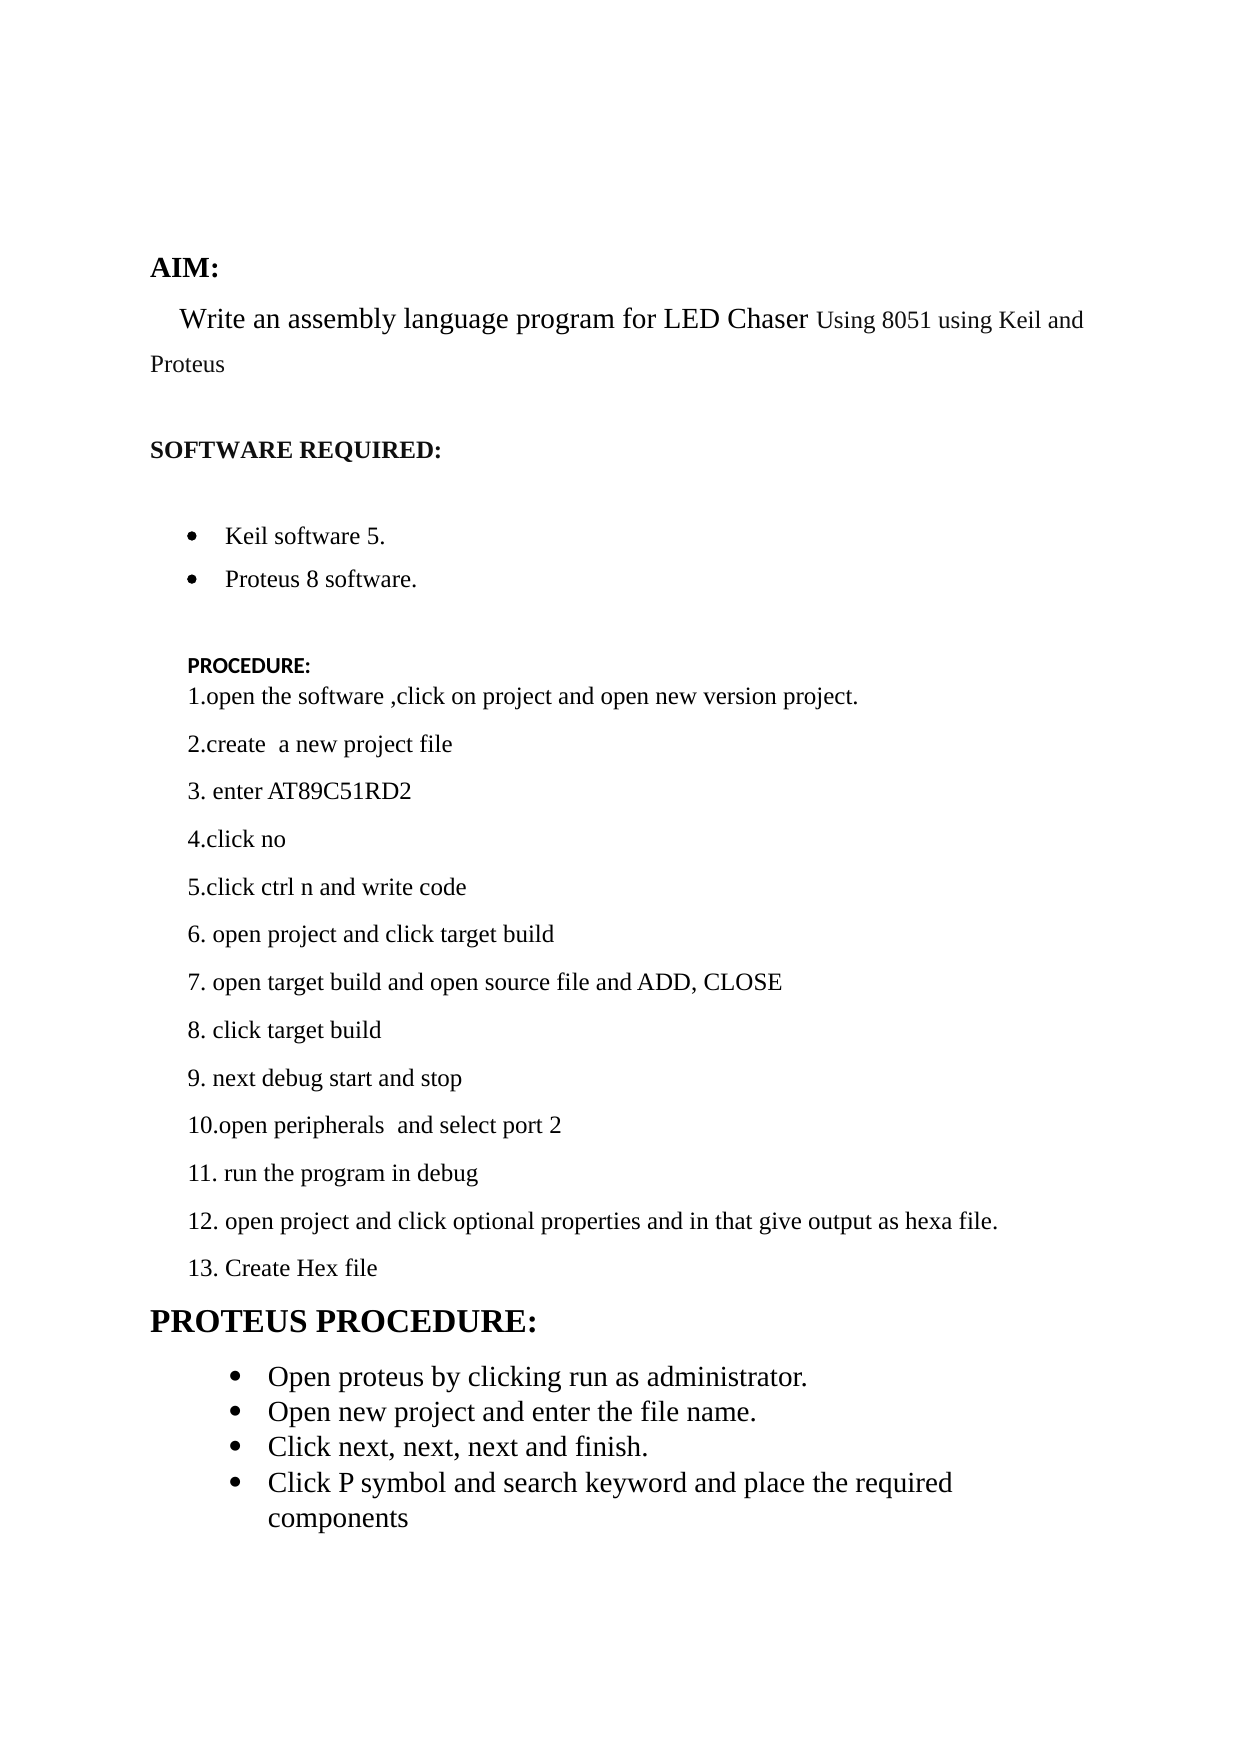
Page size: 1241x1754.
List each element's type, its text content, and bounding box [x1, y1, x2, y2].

list Click next, next, next and finish. [230, 1429, 1090, 1463]
text 5.click ctrl n and write code [187, 872, 1090, 901]
text 8. click target build [187, 1015, 1090, 1044]
list Keil software 5. [187, 521, 1090, 550]
text 11. run the program in debug [187, 1158, 1090, 1187]
text 3. enter AT89C51RD2 [187, 776, 1090, 805]
text Write an assembly language program for LED Chaser Using 8051 using Keil and Proteus [150, 301, 1090, 378]
list Open proteus by clicking run as administrator. [230, 1359, 1090, 1392]
text AIM: [150, 251, 1090, 284]
text 4.click no [187, 824, 1090, 853]
list Open new project and enter the file name. [230, 1394, 1090, 1428]
text 13. Create Hex file [187, 1253, 1090, 1282]
text 2.create a new project file [187, 729, 1090, 757]
text PROCEDURE: 1.open the software ,click on project and open new version project. [187, 651, 1090, 710]
text 12. open project and click optional properties and in that give output as hexa file. [187, 1206, 1090, 1234]
text 10.open peripherals and select port 2 [187, 1110, 1090, 1139]
text SOFTWARE REQUIRED: [150, 435, 1090, 507]
list Click P symbol and search keyword and place the required components [230, 1465, 1090, 1533]
text PROTEUS PROCEDURE: [150, 1301, 1090, 1339]
text 9. next debug start and stop [187, 1063, 1090, 1091]
text 6. open project and click target build [187, 919, 1090, 948]
list Proteus 8 software. [187, 564, 1090, 593]
text 7. open target build and open source file and ADD, CLOSE [187, 967, 1090, 996]
